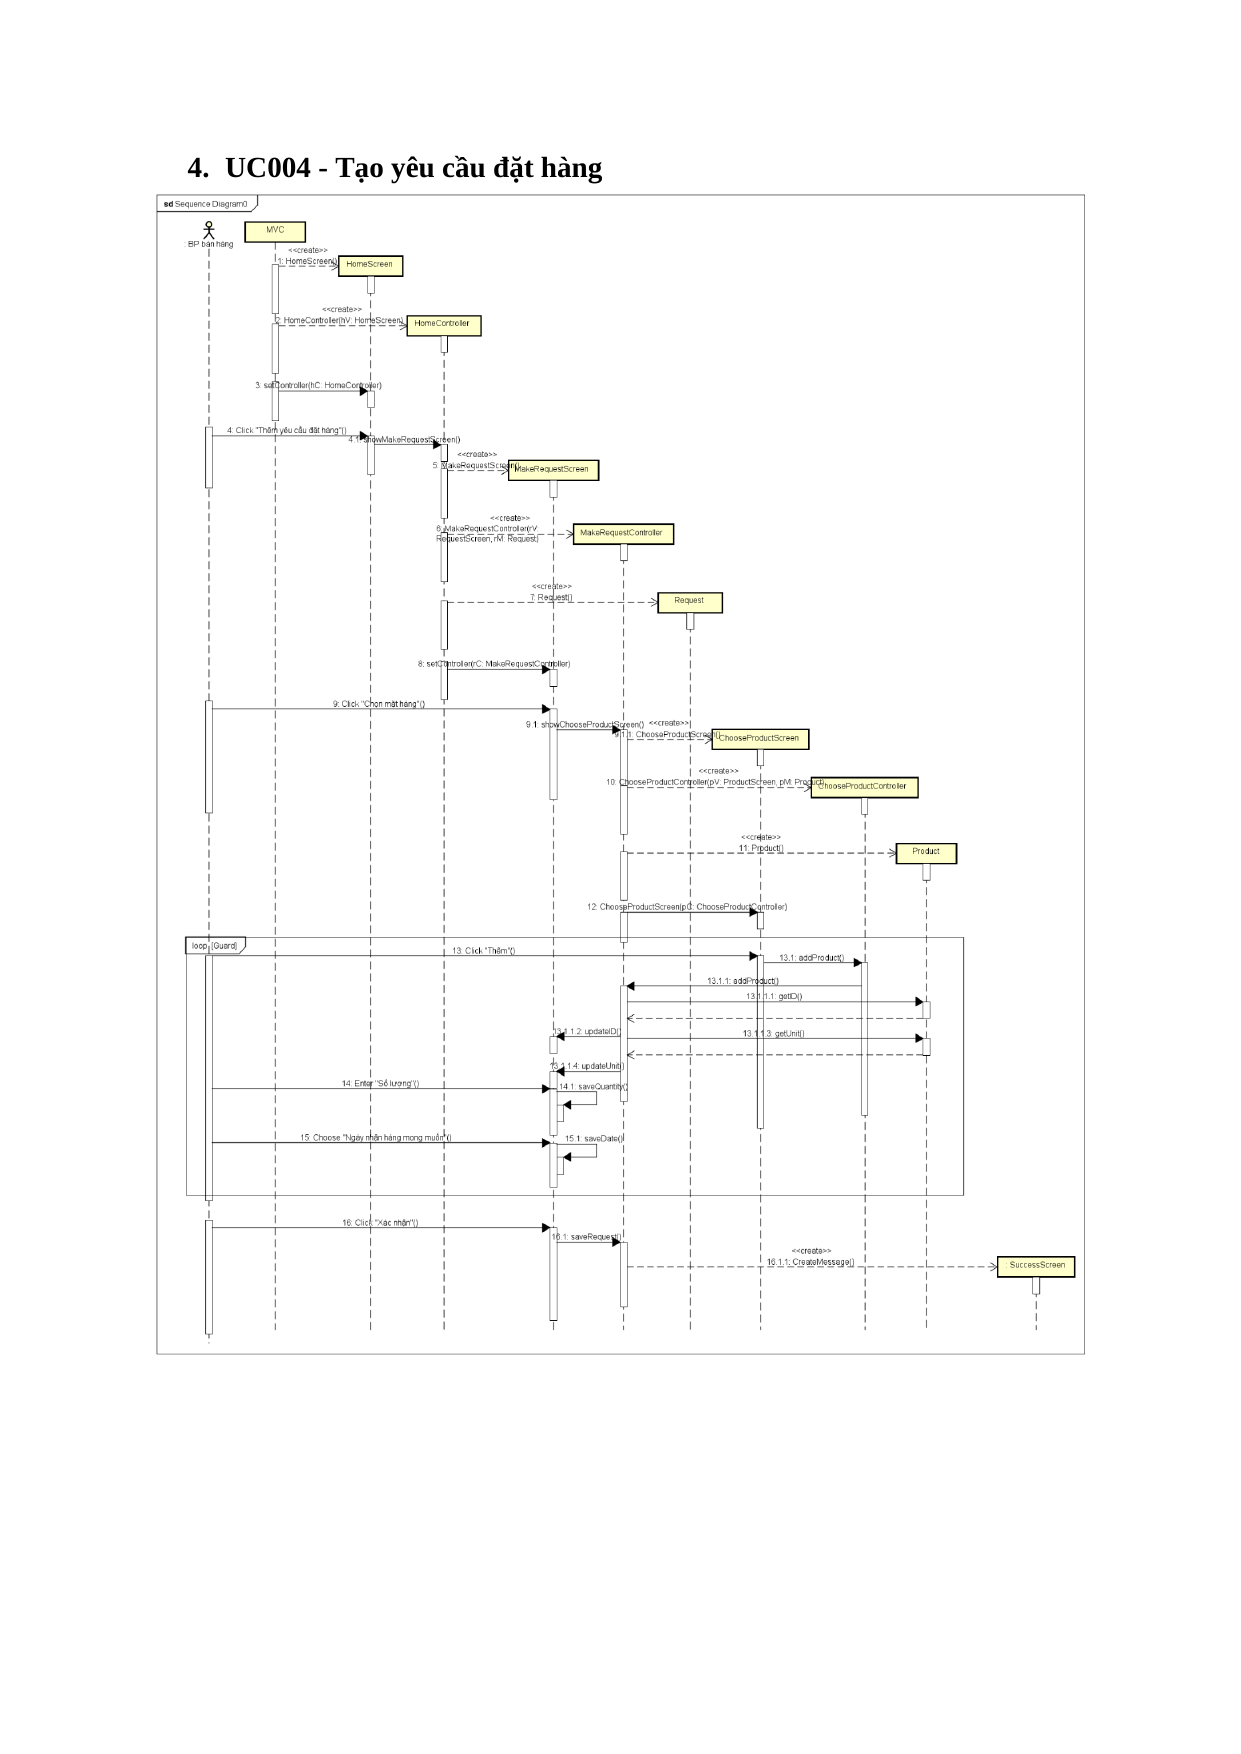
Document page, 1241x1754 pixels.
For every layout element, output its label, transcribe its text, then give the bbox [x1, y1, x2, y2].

subtitle UC004 - Tạo yêu cầu đặt hàng [187, 150, 1090, 183]
picture [150, 188, 1091, 1360]
